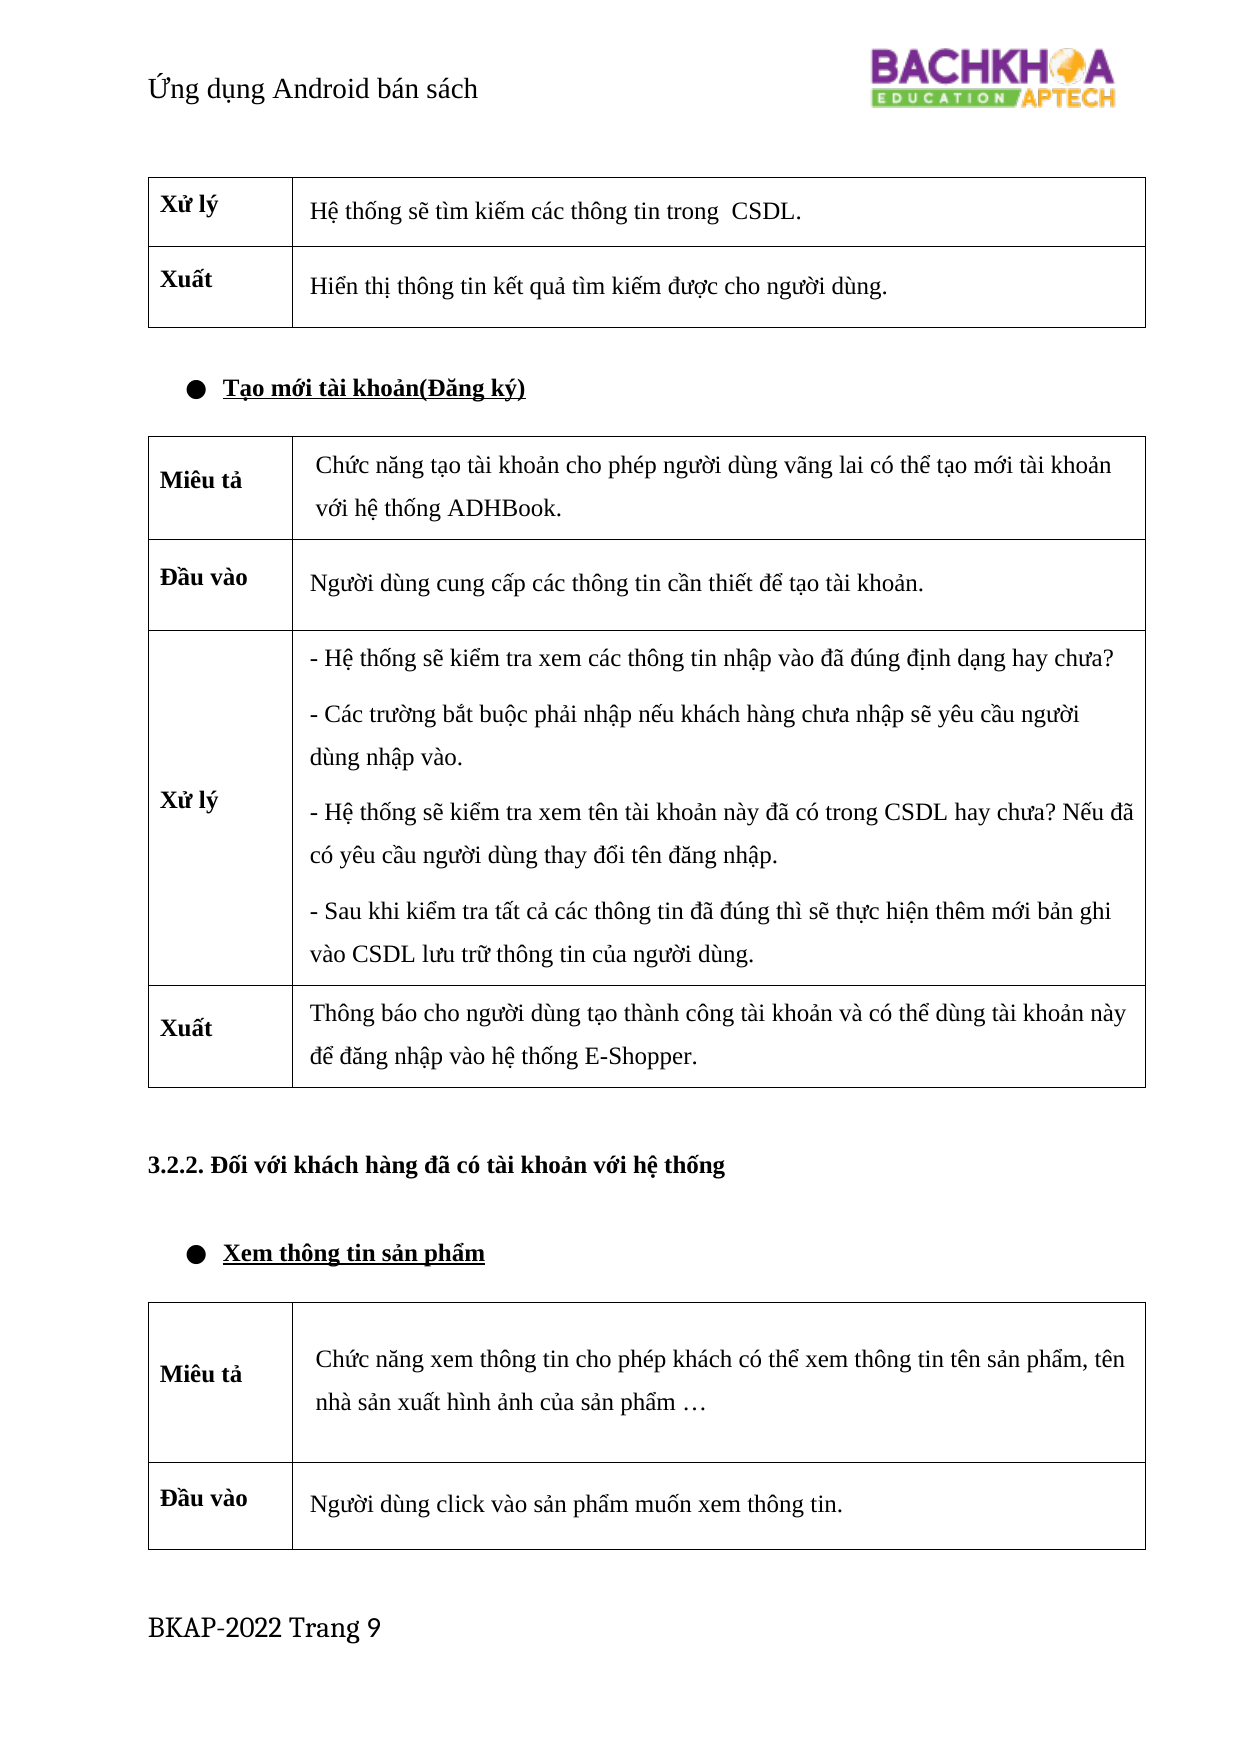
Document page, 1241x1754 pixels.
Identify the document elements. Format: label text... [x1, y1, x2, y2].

table_cell Xuất [149, 247, 292, 327]
table_header Chức năng xem thông tin cho phép khách có thể xem thông tin tên sản phẩm, tên nhà sản xuất hình ảnh của sản phẩm … [293, 1303, 1145, 1462]
table_header Chức năng tạo tài khoản cho phép người dùng vãng lai có thể tạo mới tài khoản với hệ thống ADHBook. [293, 437, 1145, 539]
list Xem thông tin sản phẩm [185, 1225, 1122, 1276]
table_cell Xuất [149, 986, 292, 1087]
table_cell Người dùng cung cấp các thông tin cần thiết để tạo tài khoản. [293, 540, 1145, 629]
subtitle 3.2.2. Đối với khách hàng đã có tài khoản với hệ thống [148, 1150, 1122, 1179]
list Tạo mới tài khoản(Đăng ký) [185, 359, 1122, 411]
table_header Miêu tả [149, 437, 292, 539]
table_cell Đầu vào [149, 540, 292, 629]
table_cell Hệ thống sẽ tìm kiếm các thông tin trong CSDL. [293, 178, 1145, 246]
table_header Miêu tả [149, 1303, 292, 1462]
table_cell - Hệ thống sẽ kiểm tra xem các thông tin nhập vào đã đúng định dạng hay chưa? - Các trường bắt buộc phải nhập nếu khách hàng chưa nhập sẽ yêu cầu người dùng nhập vào. - Hệ thống sẽ kiểm tra xem tên tài khoản này đã có trong CSDL hay chưa? Nếu đã có yêu cầu người dùng thay đổi tên đăng nhập. - Sau khi kiểm tra tất cả các thông tin đã đúng thì sẽ thực hiện thêm mới bản ghi vào CSDL lưu trữ thông tin của người dùng. [293, 631, 1145, 985]
table_cell Xử lý [149, 631, 292, 985]
table_cell Người dùng click vào sản phẩm muốn xem thông tin. [293, 1463, 1145, 1548]
table_cell Thông báo cho người dùng tạo thành công tài khoản và có thể dùng tài khoản này để đăng nhập vào hệ thống E-Shopper. [293, 986, 1145, 1087]
table_cell Hiển thị thông tin kết quả tìm kiếm được cho người dùng. [293, 247, 1145, 327]
picture [868, 47, 1120, 111]
table_cell Đầu vào [149, 1463, 292, 1548]
table_cell Xử lý [149, 178, 292, 246]
